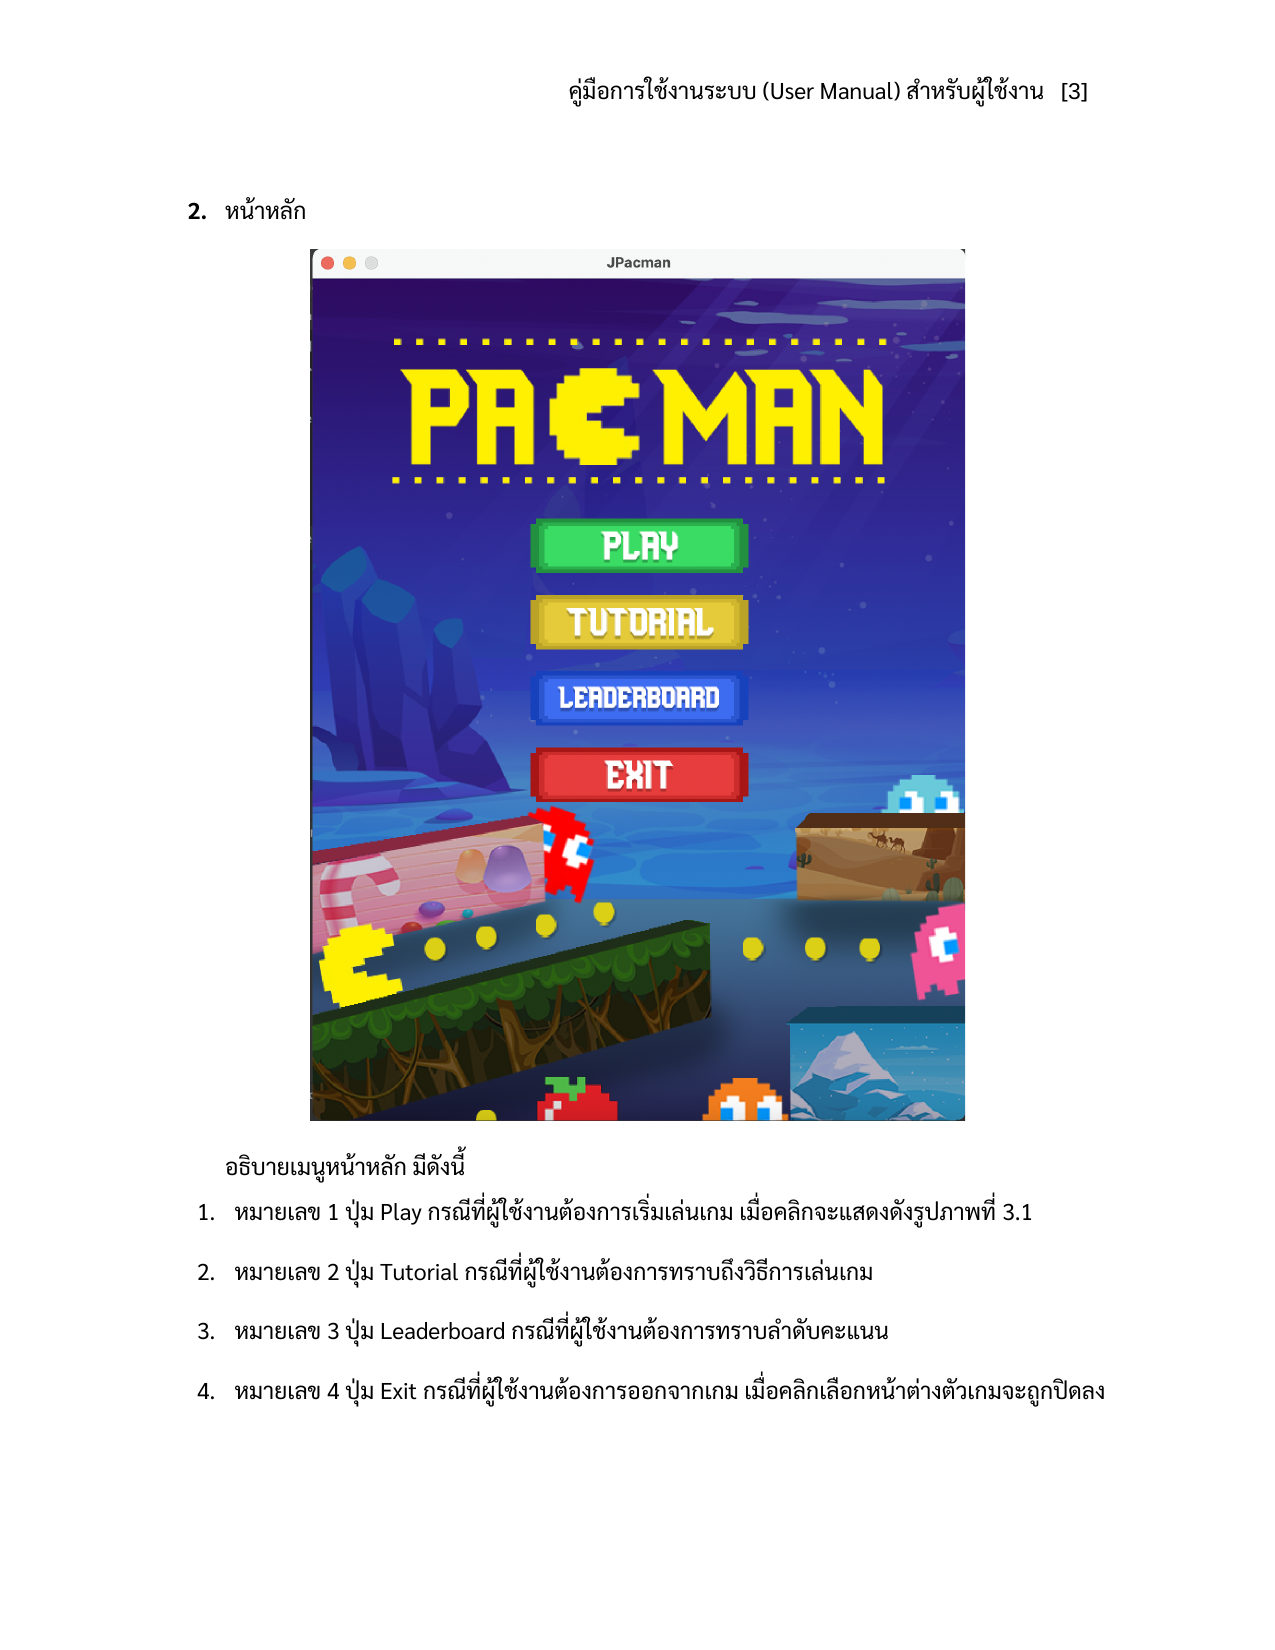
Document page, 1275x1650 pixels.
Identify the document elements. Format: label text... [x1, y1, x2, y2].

text อธิบายเมนูหน้าหลัก มีดังนี้ [150, 1151, 1125, 1181]
list หน้าหลัก [187, 195, 1125, 224]
picture [310, 249, 966, 1121]
list หมายเลข 3 ปุ่ม Leaderboard กรณีที่ผู้ใช้งานต้องการทราบลำดับคะแนน [197, 1315, 1125, 1345]
list หมายเลข 4 ปุ่ม Exit กรณีที่ผู้ใช้งานต้องการออกจากเกม เมื่อคลิกเลือกหน้าต่างตัวเกมจะถูกปิดลง [197, 1375, 1125, 1404]
list หมายเลข 2 ปุ่ม Tutorial กรณีที่ผู้ใช้งานต้องการทราบถึงวิธีการเล่นเกม [197, 1256, 1125, 1285]
list หมายเลข 1 ปุ่ม Play กรณีที่ผู้ใช้งานต้องการเริ่มเล่นเกม เมื่อคลิกจะแสดงดังรูปภาพที่ 3.1 [197, 1196, 1125, 1226]
